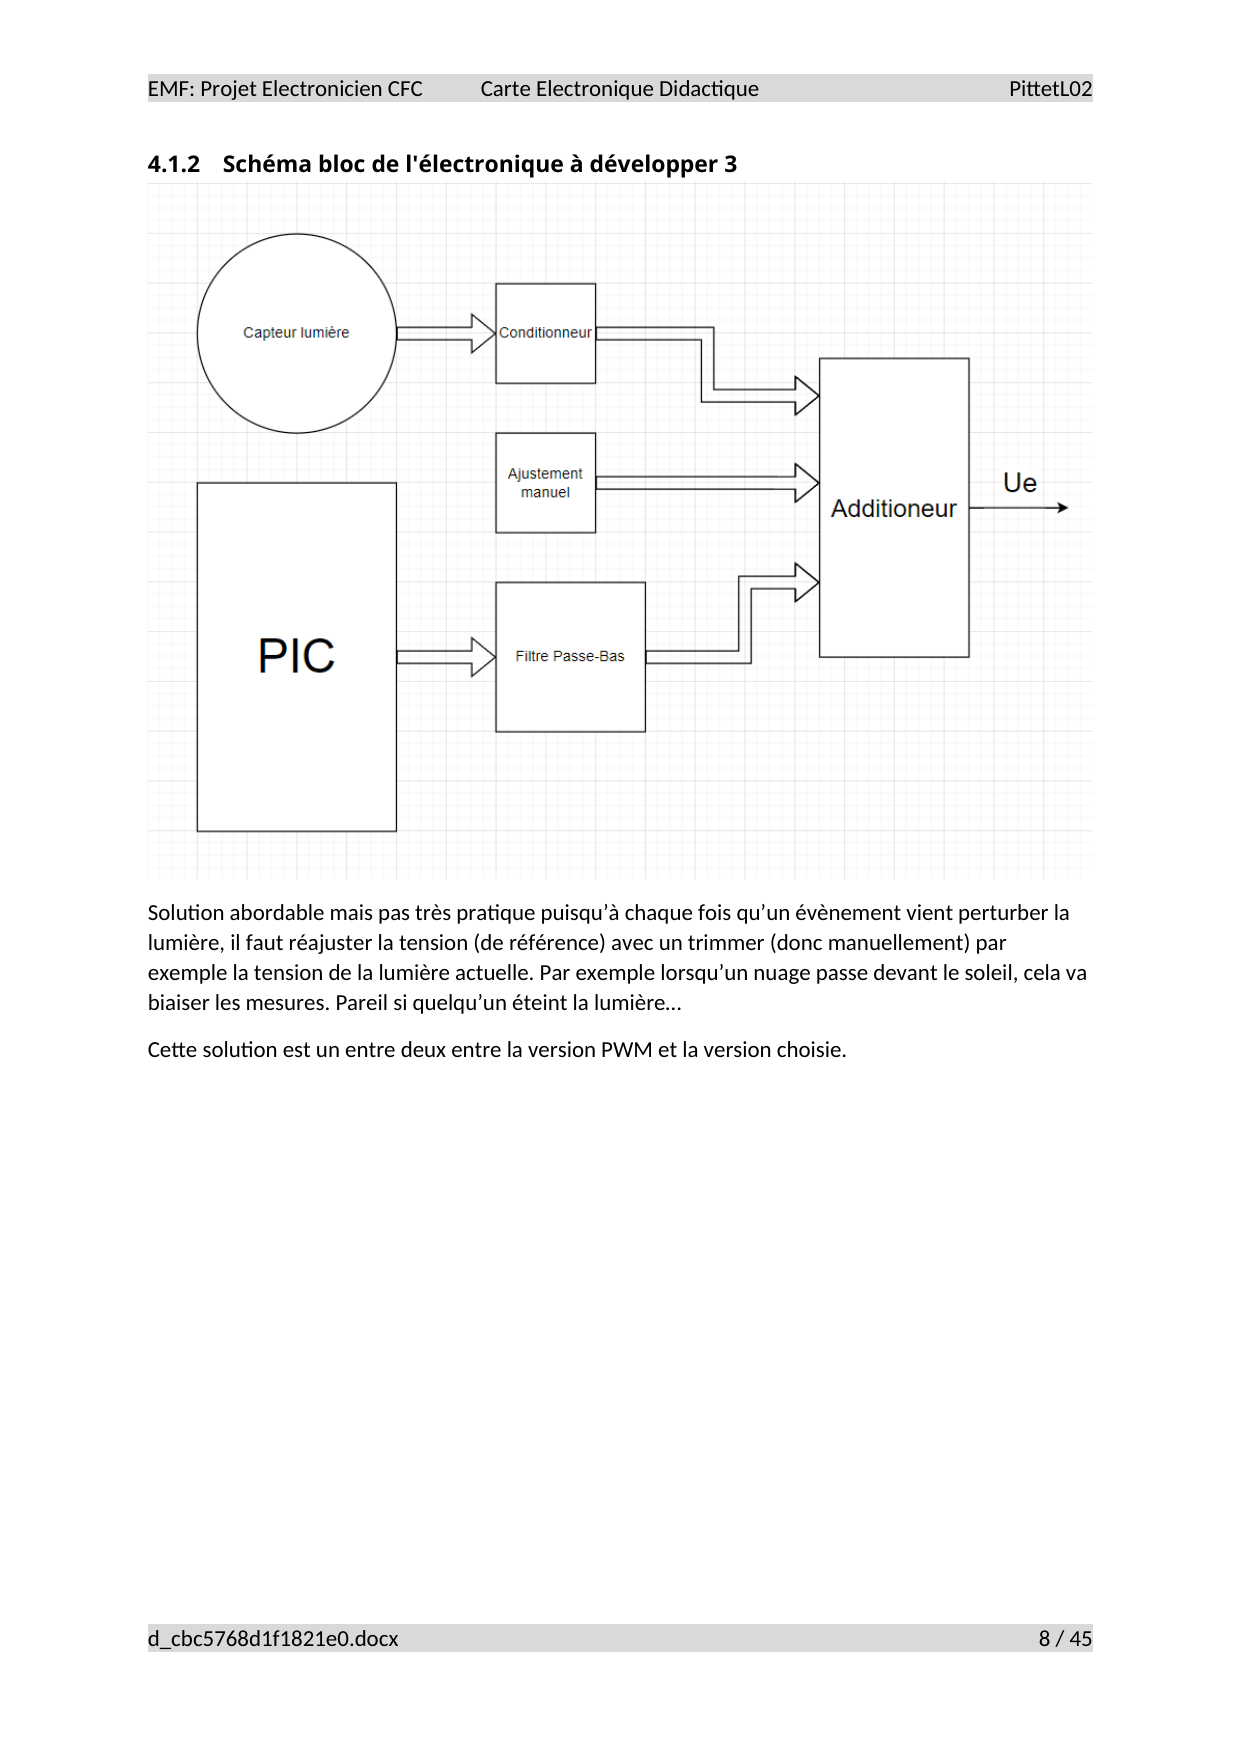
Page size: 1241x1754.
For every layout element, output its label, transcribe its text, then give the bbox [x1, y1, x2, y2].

text Cette solution est un entre deux entre la version PWM et la version choisie. [148, 1035, 1093, 1063]
picture [147, 181, 1093, 879]
subtitle Schéma bloc de l'électronique à développer 3 [148, 148, 1093, 179]
text Solution abordable mais pas très pratique puisqu’à chaque fois qu’un évènement vient perturber la lumière, il faut réajuster la tension (de référence) avec un trimmer (donc manuellement) par exemple la tension de la lumière actuelle. Par exemple lorsqu’un nuage passe devant le soleil, cela va biaiser les mesures. Pareil si quelqu’un éteint la lumière… [148, 898, 1093, 1016]
